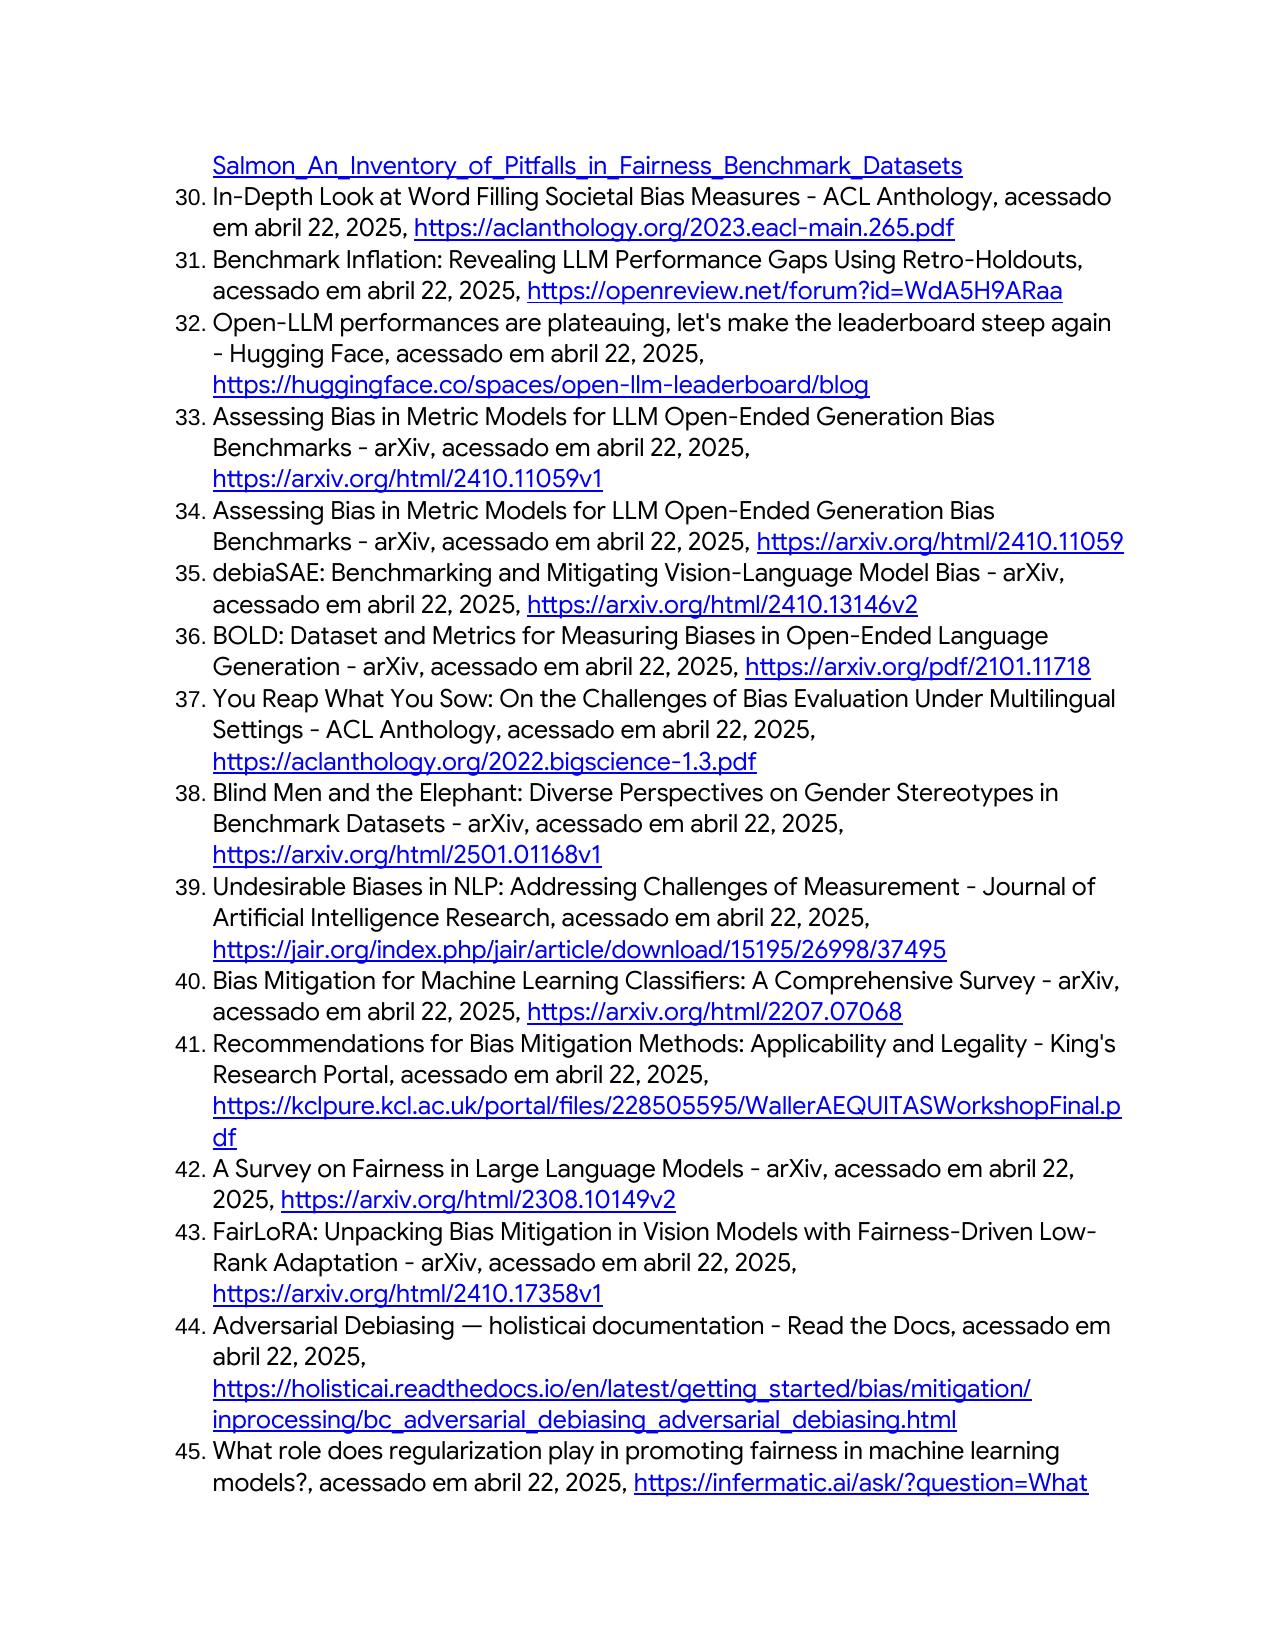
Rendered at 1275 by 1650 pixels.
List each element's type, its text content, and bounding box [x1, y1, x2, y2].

list Assessing Bias in Metric Models for LLM Open-Ended Generation Bias Benchmarks - arXiv, acessado em abril 22, 2025, https://arxiv.org/html/2410.11059 [175, 495, 1125, 558]
list Benchmark Inflation: Revealing LLM Performance Gaps Using Retro-Holdouts, acessado em abril 22, 2025, https://openreview.net/forum?id=WdA5H9ARaa [175, 244, 1125, 307]
list FairLoRA: Unpacking Bias Mitigation in Vision Models with Fairness-Driven Low-Rank Adaptation - arXiv, acessado em abril 22, 2025, https://arxiv.org/html/2410.17358v1 [175, 1216, 1125, 1310]
list debiaSAE: Benchmarking and Mitigating Vision-Language Model Bias - arXiv, acessado em abril 22, 2025, https://arxiv.org/html/2410.13146v2 [175, 558, 1125, 620]
list Blind Men and the Elephant: Diverse Perspectives on Gender Stereotypes in Benchmark Datasets - arXiv, acessado em abril 22, 2025, https://arxiv.org/html/2501.01168v1 [175, 777, 1125, 871]
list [175, 150, 1125, 181]
list Undesirable Biases in NLP: Addressing Challenges of Measurement - Journal of Artificial Intelligence Research, acessado em abril 22, 2025, https://jair.org/index.php/jair/article/download/15195/26998/37495 [175, 871, 1125, 965]
list Assessing Bias in Metric Models for LLM Open-Ended Generation Bias Benchmarks - arXiv, acessado em abril 22, 2025, https://arxiv.org/html/2410.11059v1 [175, 401, 1125, 495]
list Recommendations for Bias Mitigation Methods: Applicability and Legality - King's Research Portal, acessado em abril 22, 2025, https://kclpure.kcl.ac.uk/portal/files/228505595/WallerAEQUITASWorkshopFinal.pdf [175, 1028, 1125, 1153]
list You Reap What You Sow: On the Challenges of Bias Evaluation Under Multilingual Settings - ACL Anthology, acessado em abril 22, 2025, https://aclanthology.org/2022.bigscience-1.3.pdf [175, 683, 1125, 777]
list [175, 1436, 1125, 1498]
list In-Depth Look at Word Filling Societal Bias Measures - ACL Anthology, acessado em abril 22, 2025, https://aclanthology.org/2023.eacl-main.265.pdf [175, 181, 1125, 244]
list Bias Mitigation for Machine Learning Classifiers: A Comprehensive Survey - arXiv, acessado em abril 22, 2025, https://arxiv.org/html/2207.07068 [175, 965, 1125, 1028]
list A Survey on Fairness in Large Language Models - arXiv, acessado em abril 22, 2025, https://arxiv.org/html/2308.10149v2 [175, 1153, 1125, 1216]
list BOLD: Dataset and Metrics for Measuring Biases in Open-Ended Language Generation - arXiv, acessado em abril 22, 2025, https://arxiv.org/pdf/2101.11718 [175, 620, 1125, 683]
list Open-LLM performances are plateauing, let's make the leaderboard steep again - Hugging Face, acessado em abril 22, 2025, https://huggingface.co/spaces/open-llm-leaderboard/blog [175, 307, 1125, 401]
list Adversarial Debiasing — holisticai documentation - Read the Docs, acessado em abril 22, 2025, https://holisticai.readthedocs.io/en/latest/getting_started/bias/mitigation/inprocessing/bc_adversarial_debiasing_adversarial_debiasing.html [175, 1310, 1125, 1436]
